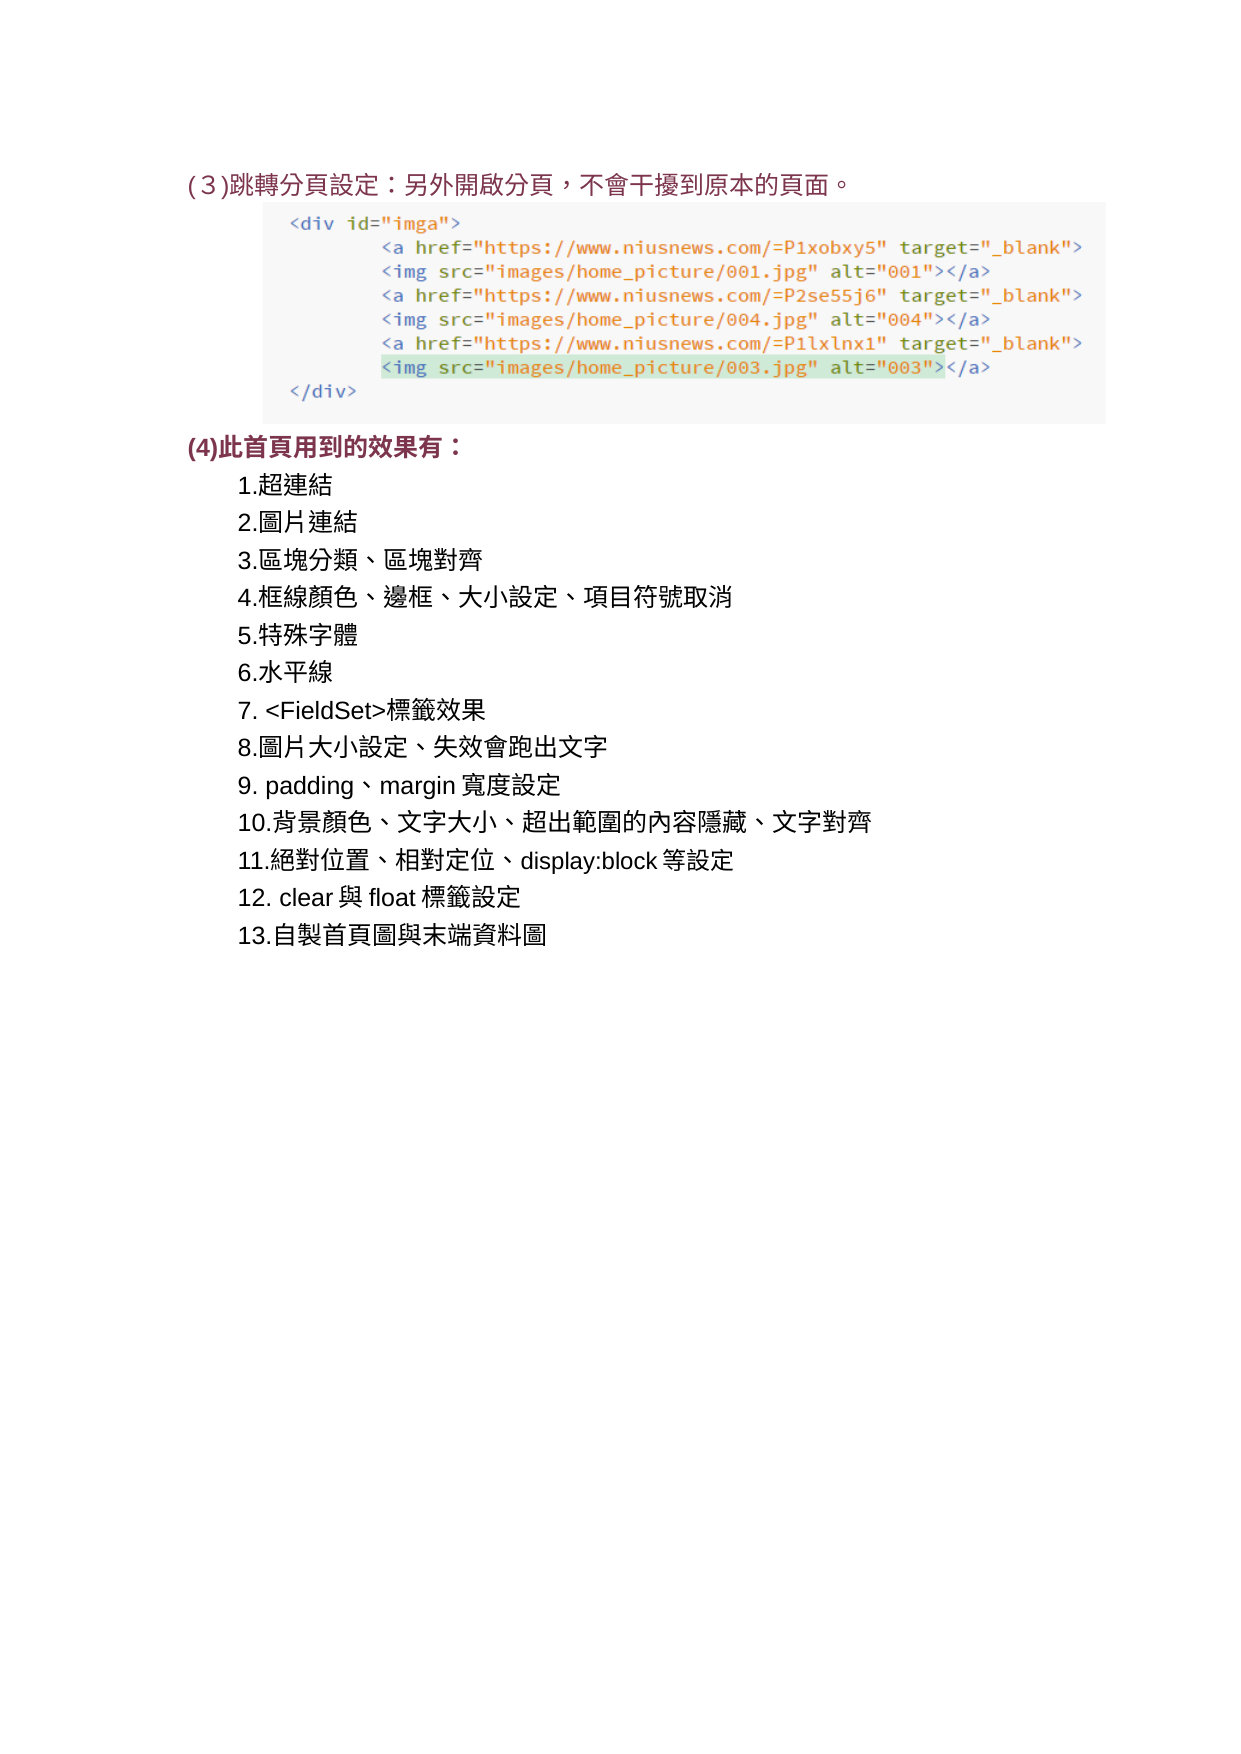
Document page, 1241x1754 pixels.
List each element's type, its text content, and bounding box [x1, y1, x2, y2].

text 1.超連結 [187, 464, 1053, 502]
text 9. padding、margin寬度設定 [187, 764, 1053, 802]
text (３)跳轉分頁設定：另外開啟分頁，不會干擾到原本的頁面。 [187, 164, 1053, 202]
text 6.水平線 [187, 652, 1053, 689]
text 7. <FieldSet>標籤效果 [187, 689, 1053, 727]
text (4)此首頁用到的效果有： [187, 427, 1053, 464]
text 12. clear與float標籤設定 [187, 877, 1053, 914]
text 4.框線顏色、邊框、大小設定、項目符號取消 [187, 577, 1053, 614]
text 2.圖片連結 [187, 502, 1053, 539]
text 13.自製首頁圖與末端資料圖 [187, 914, 1053, 952]
text 5.特殊字體 [187, 614, 1053, 652]
text 3.區塊分類、區塊對齊 [187, 539, 1053, 577]
text 8.圖片大小設定、失效會跑出文字 [187, 727, 1053, 764]
text 10.背景顏色、文字大小、超出範圍的內容隱藏、文字對齊 [187, 802, 1053, 839]
text 11.絕對位置、相對定位、display:block等設定 [187, 839, 1053, 877]
